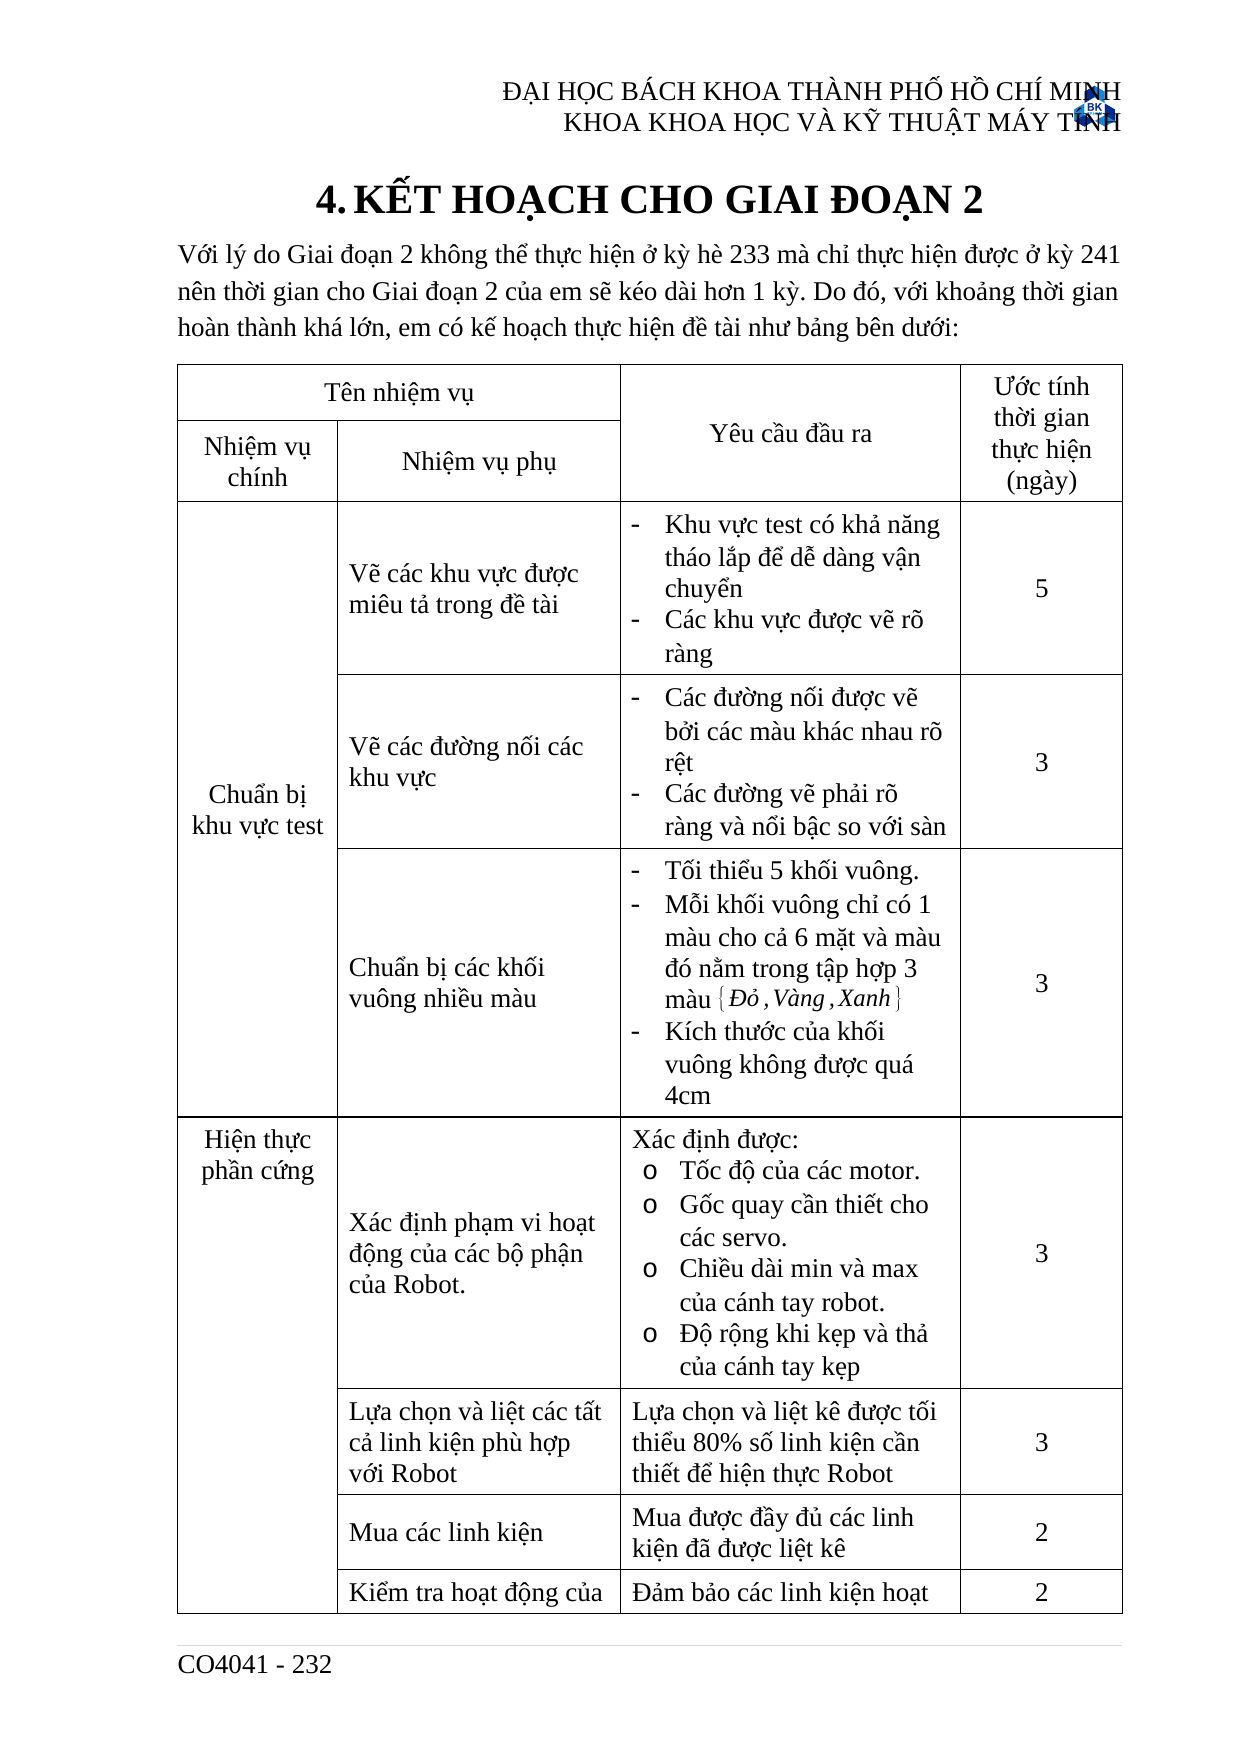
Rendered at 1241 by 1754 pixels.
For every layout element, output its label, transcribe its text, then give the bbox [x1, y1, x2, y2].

table_cell Tối thiểu 5 khối vuông. Mỗi khối vuông chỉ có 1 màu cho cả 6 mặt và màu đó nằm trong tập hợp 3 màu Kích thước của khối vuông không được quá 4cm [621, 849, 960, 1116]
table_cell Vẽ các đường nối các khu vực [338, 675, 620, 847]
table_cell Lựa chọn và liệt các tất cả linh kiện phù hợp với Robot [338, 1389, 620, 1494]
table_header Ước tính thời gian thực hiện (ngày) [961, 365, 1122, 501]
table_header Tên nhiệm vụ [178, 365, 620, 420]
table_cell Khu vực test có khả năng tháo lắp để dễ dàng vận chuyển Các khu vực được vẽ rõ ràng [621, 502, 960, 674]
table_cell Nhiệm vụ phụ [338, 421, 620, 501]
table_cell Nhiệm vụ chính [178, 421, 337, 501]
table_cell Lựa chọn và liệt kê được tối thiểu 80% số linh kiện cần thiết để hiện thực Robot [621, 1389, 960, 1494]
table_cell Các đường nối được vẽ bởi các màu khác nhau rõ rệt Các đường vẽ phải rõ ràng và nổi bậc so với sàn [621, 675, 960, 847]
picture [1067, 82, 1123, 133]
subtitle KẾT HOẠCH CHO GIAI ĐOẠN 2 [177, 175, 1122, 223]
table_cell 2 [961, 1570, 1122, 1613]
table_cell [621, 1570, 960, 1613]
table_cell Mua được đầy đủ các linh kiện đã được liệt kê [621, 1495, 960, 1569]
table_cell Xác định phạm vi hoạt động của các bộ phận của Robot. [338, 1118, 620, 1388]
table_cell Vẽ các khu vực được miêu tả trong đề tài [338, 502, 620, 674]
table_cell 3 [961, 849, 1122, 1116]
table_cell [338, 1570, 620, 1613]
table_cell 3 [961, 1118, 1122, 1388]
table_cell 3 [961, 1389, 1122, 1494]
text Với lý do Giai đoạn 2 không thể thực hiện ở kỳ hè 233 mà chỉ thực hiện được ở kỳ 241 nên thời gian cho Giai đoạn 2 của em sẽ kéo dài hơn 1 kỳ. Do đó, với khoảng thời gian hoàn thành khá lớn, em có kế hoạch thực hiện đề tài như bảng bên dưới: [177, 239, 1122, 342]
table_cell 3 [961, 675, 1122, 847]
picture [1088, 82, 1097, 94]
picture [1107, 82, 1115, 90]
table_cell Mua các linh kiện [338, 1495, 620, 1569]
table_cell Hiện thực phần cứng [178, 1118, 337, 1613]
table_header Yêu cầu đầu ra [621, 365, 960, 501]
table_cell Xác định được: Tốc độ của các motor. Gốc quay cần thiết cho các servo. Chiều dài min và max của cánh tay robot. Độ rộng khi kẹp và thả của cánh tay kẹp [621, 1118, 960, 1388]
table_cell Chuẩn bị các khối vuông nhiều màu [338, 849, 620, 1116]
table_cell 5 [961, 502, 1122, 674]
table_cell Chuẩn bị khu vực test [178, 502, 337, 1116]
table_cell 2 [961, 1495, 1122, 1569]
